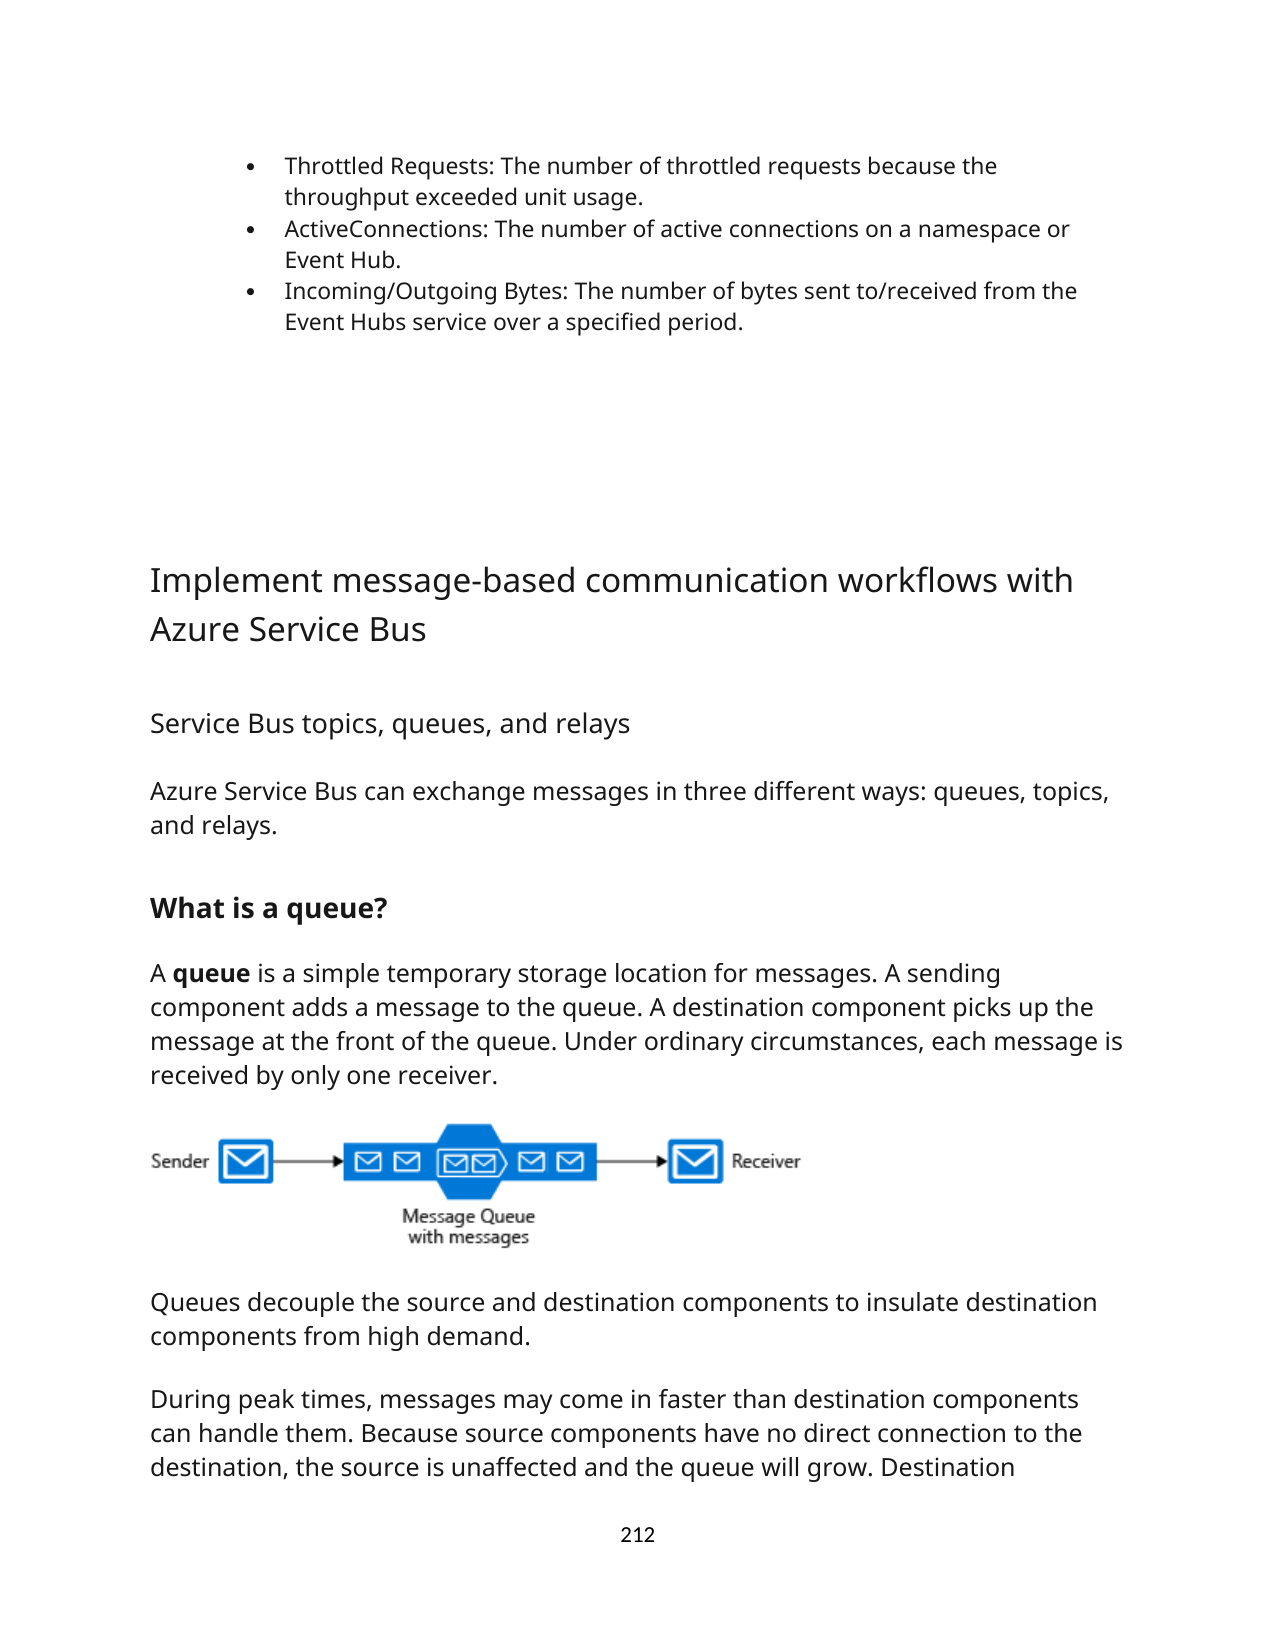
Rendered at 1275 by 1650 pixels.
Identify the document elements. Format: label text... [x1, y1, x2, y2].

list Incoming/Outgoing Bytes: The number of bytes sent to/received from the Event Hubs service over a specified period. [247, 275, 1125, 337]
list ActiveConnections: The number of active connections on a namespace or Event Hub. [247, 212, 1125, 275]
text Azure Service Bus can exchange messages in three different ways: queues, topics, and relays. [150, 773, 1125, 841]
text A queue is a simple temporary storage location for messages. A sending component adds a message to the queue. A destination component picks up the message at the front of the queue. Under ordinary circumstances, each message is received by only one receiver. [150, 956, 1125, 1092]
list Throttled Requests: The number of throttled requests because the throughput exceeded unit usage. [247, 150, 1125, 212]
picture [150, 1121, 802, 1256]
subtitle What is a queue? [150, 888, 1125, 927]
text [150, 1382, 1125, 1484]
text Queues decouple the source and destination components to insulate destination components from high demand. [150, 1285, 1125, 1353]
subtitle Implement message-based communication workflows with Azure Service Bus [150, 556, 1125, 651]
subtitle Service Bus topics, queues, and relays [150, 704, 1125, 741]
